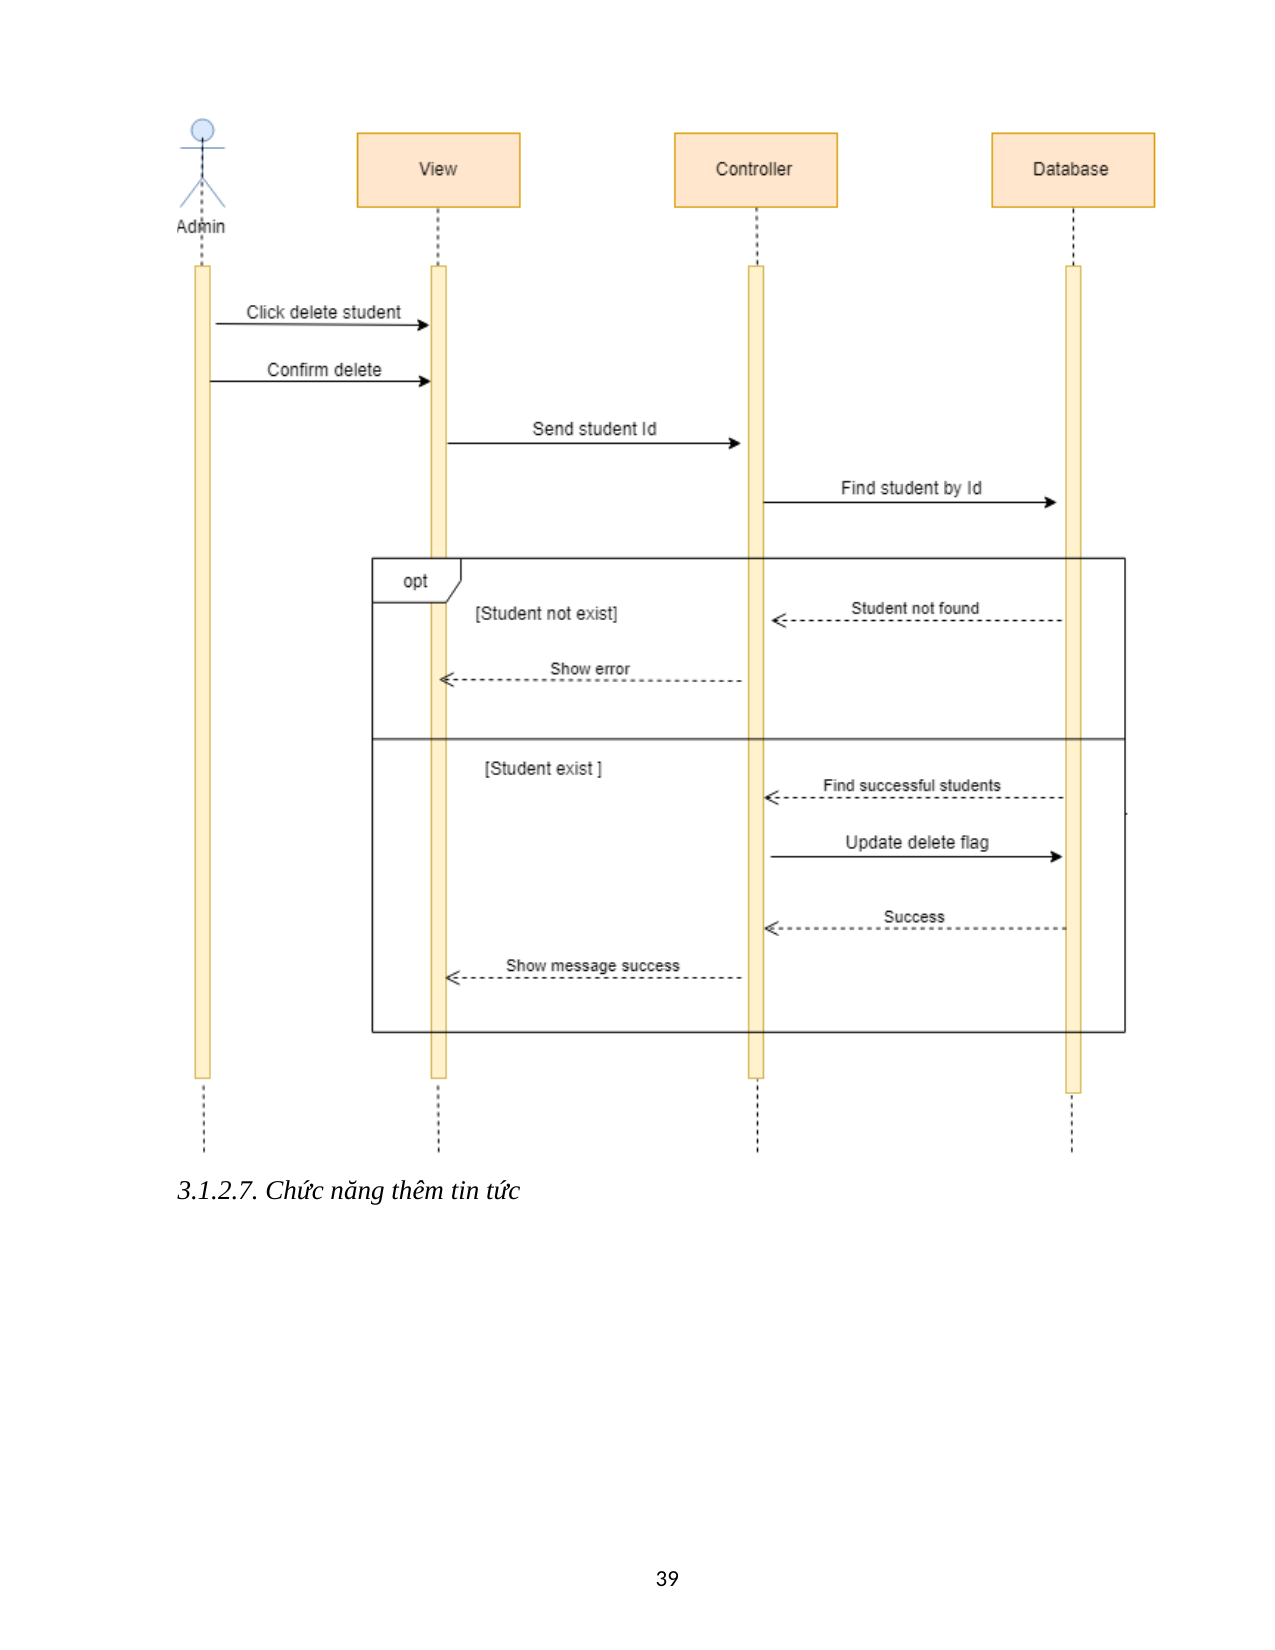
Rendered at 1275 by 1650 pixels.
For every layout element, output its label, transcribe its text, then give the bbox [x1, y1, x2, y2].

picture [177, 118, 1157, 1156]
text 3.1.2.7. Chức năng thêm tin tức [177, 1174, 1157, 1205]
